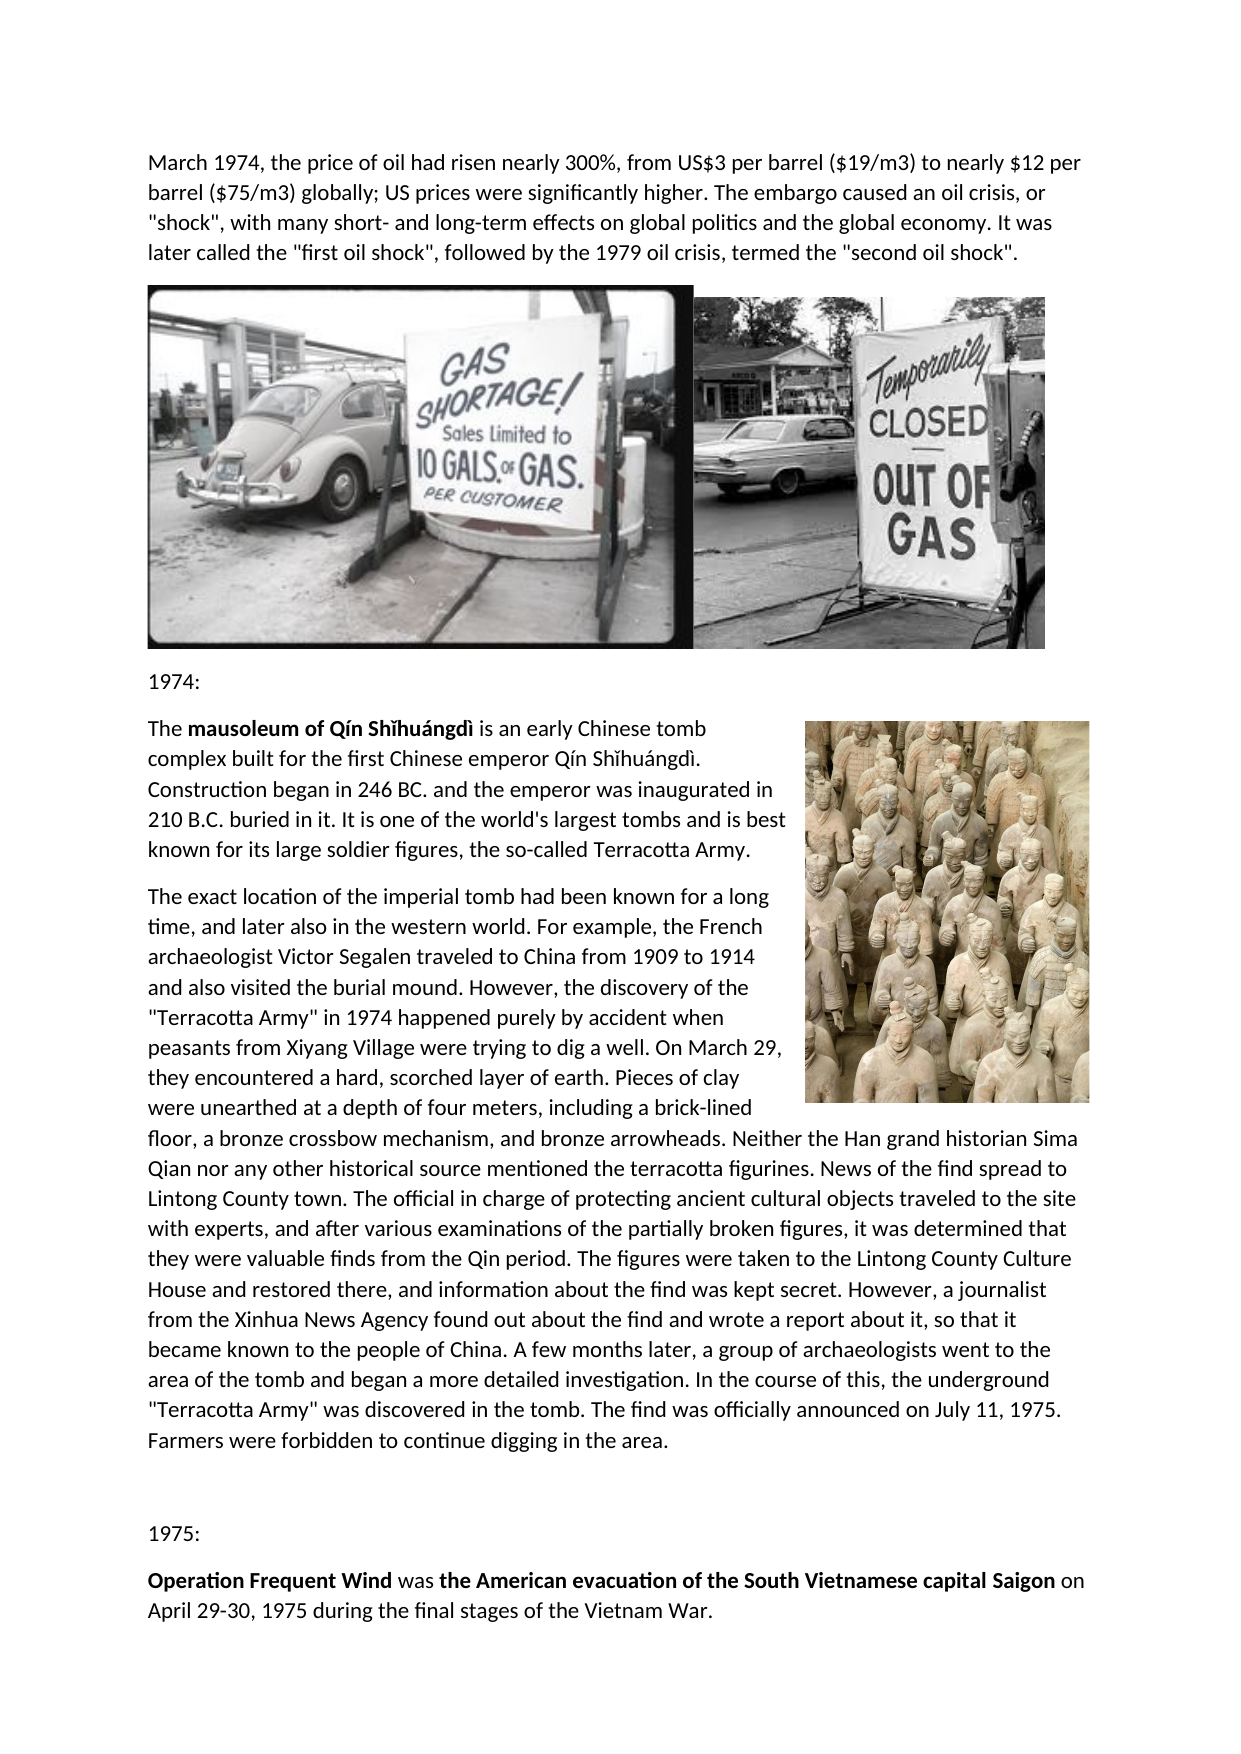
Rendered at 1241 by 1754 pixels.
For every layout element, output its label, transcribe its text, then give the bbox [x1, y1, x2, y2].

text 1974: [148, 667, 1093, 695]
picture [804, 721, 1090, 1102]
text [148, 148, 1093, 266]
picture [147, 285, 1045, 649]
text The exact location of the imperial tomb had been known for a long time, and later also in the western world. For example, the French archaeologist Victor Segalen traveled to China from 1909 to 1914 and also visited the burial mound. However, the discovery of the "Terracotta Army" in 1974 happened purely by accident when peasants from Xiyang Village were trying to dig a well. On March 29, they encountered a hard, scorched layer of earth. Pieces of clay were unearthed at a depth of four meters, including a brick-lined floor, a bronze crossbow mechanism, and bronze arrowheads. Neither the Han grand historian Sima Qian nor any other historical source mentioned the terracotta figurines. News of the find spread to Lintong County town. The official in charge of protecting ancient cultural objects traveled to the site with experts, and after various examinations of the partially broken figures, it was determined that they were valuable finds from the Qin period. The figures were taken to the Lintong County Culture House and restored there, and information about the find was kept secret. However, a journalist from the Xinhua News Agency found out about the find and wrote a report about it, so that it became known to the people of China. A few months later, a group of archaeologists went to the area of ​​the tomb and began a more detailed investigation. In the course of this, the underground "Terracotta Army" was discovered in the tomb. The find was officially announced on July 11, 1975. Farmers were forbidden to continue digging in the area. [148, 882, 1093, 1454]
text Operation Frequent Wind was the American evacuation of the South Vietnamese capital Saigon on April 29-30, 1975 during the final stages of the Vietnam War. [148, 1566, 1093, 1624]
text 1975: [148, 1519, 1093, 1547]
text The mausoleum of Qín Shǐhuángdì is an early Chinese tomb complex built for the first Chinese emperor Qín Shǐhuángdì. Construction began in 246 BC. and the emperor was inaugurated in 210 B.C. buried in it. It is one of the world's largest tombs and is best known for its large soldier figures, the so-called Terracotta Army. [148, 714, 1093, 863]
